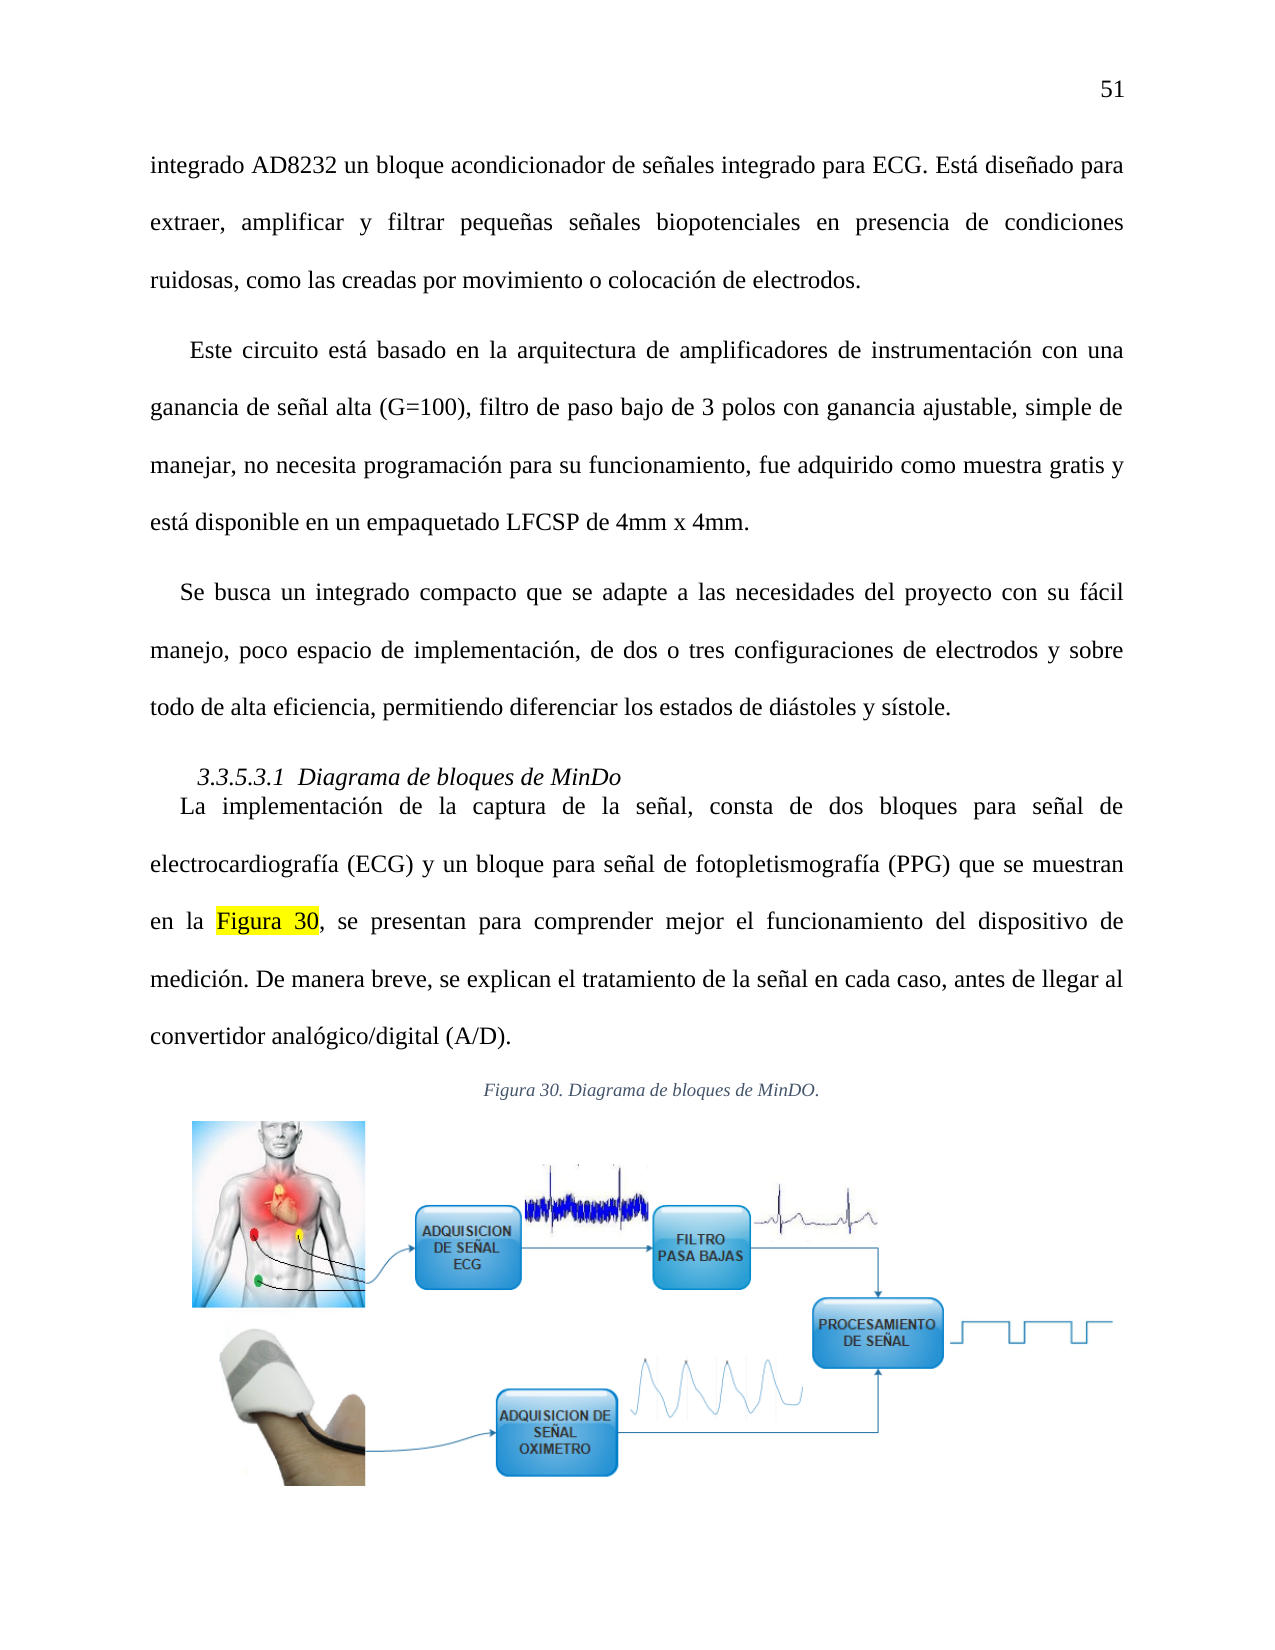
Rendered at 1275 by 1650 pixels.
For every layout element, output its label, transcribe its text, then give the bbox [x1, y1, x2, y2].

text Se busca un integrado compacto que se adapte a las necesidades del proyecto con su fácil manejo, poco espacio de implementación, de dos o tres configuraciones de electrodos y sobre todo de alta eficiencia, permitiendo diferenciar los estados de diástoles y sístole. [150, 577, 1125, 721]
text Este circuito está basado en la arquitectura de amplificadores de instrumentación con una ganancia de señal alta (G=100), filtro de paso bajo de 3 polos con ganancia ajustable, simple de manejar, no necesita programación para su funcionamiento, fue adquirido como muestra gratis y está disponible en un empaquetado LFCSP de 4mm x 4mm. [150, 335, 1125, 536]
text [150, 150, 1125, 294]
subtitle Diagrama de bloques de MinDo [150, 762, 1125, 791]
text Figura 30. Diagrama de bloques de MinDO. [150, 1079, 1125, 1100]
picture [192, 1121, 1113, 1486]
text La implementación de la captura de la señal, consta de dos bloques para señal de electrocardiografía (ECG) y un bloque para señal de fotopletismografía (PPG) que se muestran en la Figura 30, se presentan para comprender mejor el funcionamiento del dispositivo de medición. De manera breve, se explican el tratamiento de la señal en cada caso, antes de llegar al convertidor analógico/digital (A/D). [150, 791, 1125, 1050]
